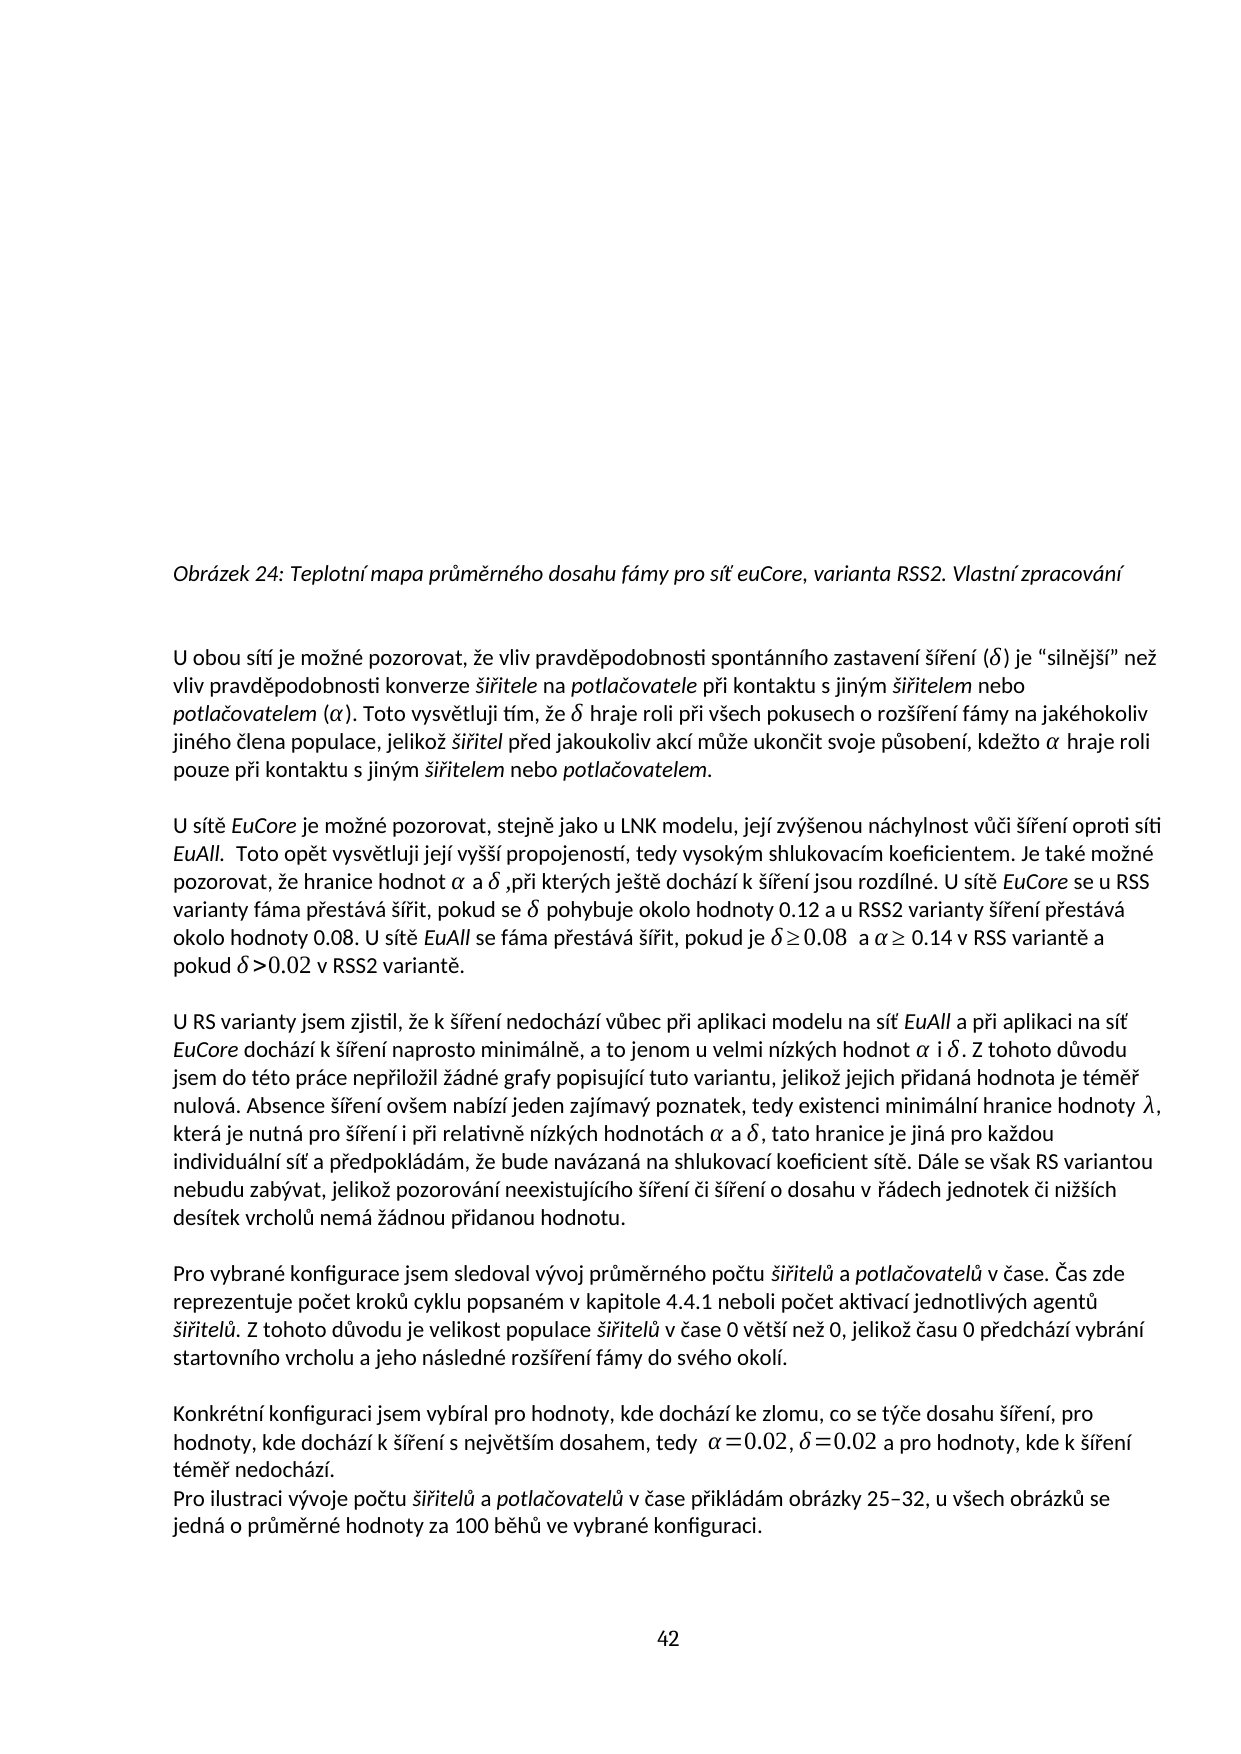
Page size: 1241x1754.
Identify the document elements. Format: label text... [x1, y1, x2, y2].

text Pro vybrané konfigurace jsem sledoval vývoj průměrného počtu šiřitelů a potlačovatelů v čase. Čas zde reprezentuje počet kroků cyklu popsaném v kapitole 4.4.1 neboli počet aktivací jednotlivých agentů šiřitelů. Z tohoto důvodu je velikost populace šiřitelů v čase 0 větší než 0, jelikož času 0 předchází vybrání startovního vrcholu a jeho následné rozšíření fámy do svého okolí. [173, 1259, 1163, 1372]
text Pro ilustraci vývoje počtu šiřitelů a potlačovatelů v čase přikládám obrázky 25–32, u všech obrázků se jedná o průměrné hodnoty za 100 běhů ve vybrané konfiguraci. [173, 1484, 1163, 1540]
text U RS varianty jsem zjistil, že k šíření nedochází vůbec při aplikaci modelu na síť EuAll a při aplikaci na síť EuCore dochází k šíření naprosto minimálně, a to jenom u velmi nízkých hodnot i . Z tohoto důvodu jsem do této práce nepřiložil žádné grafy popisující tuto variantu, jelikož jejich přidaná hodnota je téměř nulová. Absence šíření ovšem nabízí jeden zajímavý poznatek, tedy existenci minimální hranice hodnoty , která je nutná pro šíření i při relativně nízkých hodnotách a , tato hranice je jiná pro každou individuální síť a předpokládám, že bude navázaná na shlukovací koeficient sítě. Dále se však RS variantou nebudu zabývat, jelikož pozorování neexistujícího šíření či šíření o dosahu v řádech jednotek či nižších desítek vrcholů nemá žádnou přidanou hodnotu. [173, 1007, 1163, 1231]
text Konkrétní konfiguraci jsem vybíral pro hodnoty, kde dochází ke zlomu, co se týče dosahu šíření, pro hodnoty, kde dochází k šíření s největším dosahem, tedy , a pro hodnoty, kde k šíření téměř nedochází. [173, 1399, 1163, 1484]
text U sítě EuCore je možné pozorovat, stejně jako u LNK modelu, její zvýšenou náchylnost vůči šíření oproti síti EuAll. Toto opět vysvětluji její vyšší propojeností, tedy vysokým shlukovacím koeficientem. Je také možné pozorovat, že hranice hodnot a při kterých ještě dochází k šíření jsou rozdílné. U sítě EuCore se u RSS varianty fáma přestává šířit, pokud se pohybuje okolo hodnoty 0.12 a u RSS2 varianty šíření přestává okolo hodnoty 0.08. U sítě EuAll se fáma přestává šířit, pokud je a 0.14 v RSS variantě a pokud v RSS2 variantě. [173, 811, 1163, 979]
text Obrázek 24: Teplotní mapa průměrného dosahu fámy pro síť euCore, varianta RSS2. Vlastní zpracování [173, 559, 1163, 587]
text U obou sítí je možné pozorovat, že vliv pravděpodobnosti spontánního zastavení šíření () je “silnější” než vliv pravděpodobnosti konverze šiřitele na potlačovatele při kontaktu s jiným šiřitelem nebo potlačovatelem (). Toto vysvětluji tím, že hraje roli při všech pokusech o rozšíření fámy na jakéhokoliv jiného člena populace, jelikož šiřitel před jakoukoliv akcí může ukončit svoje působení, kdežto hraje roli pouze při kontaktu s jiným šiřitelem nebo potlačovatelem. [173, 643, 1163, 783]
